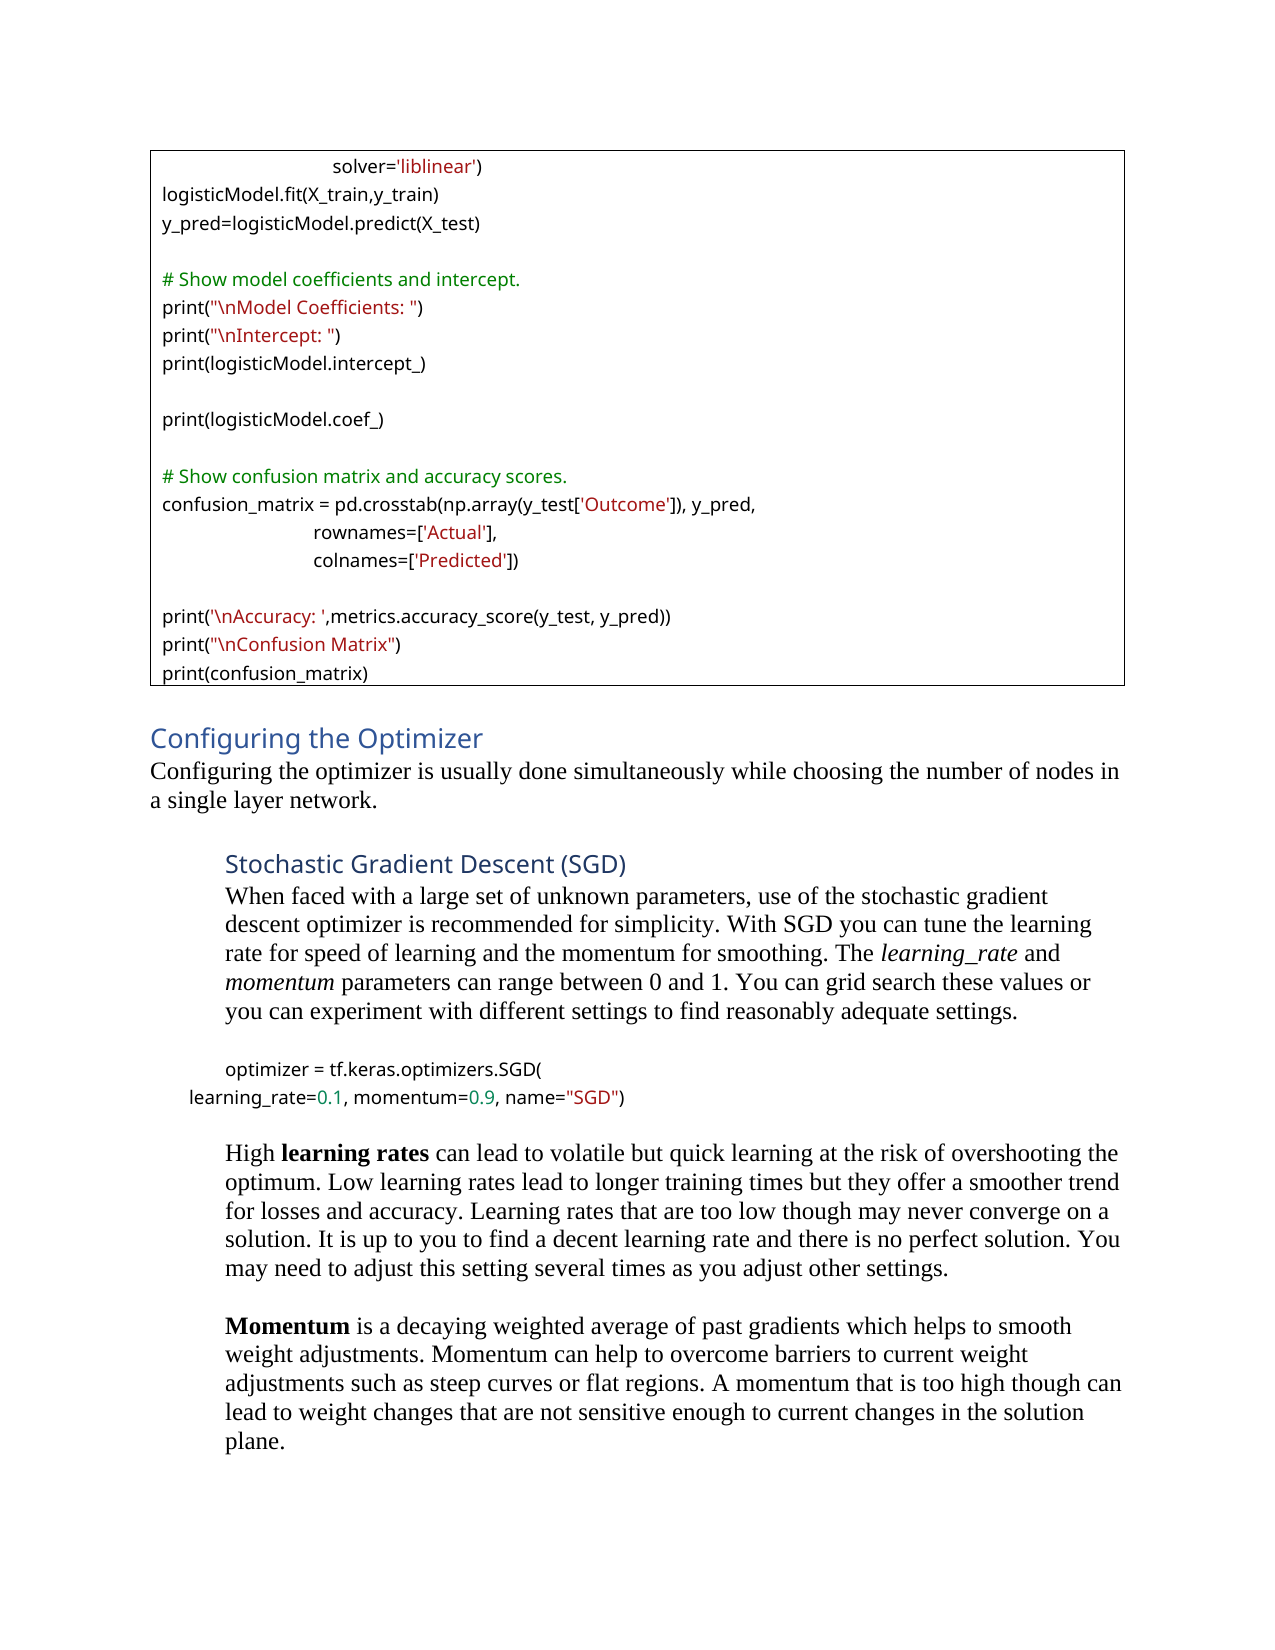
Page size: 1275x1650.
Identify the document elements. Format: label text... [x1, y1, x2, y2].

text Configuring the optimizer is usually done simultaneously while choosing the number of nodes in a single layer network. [150, 756, 1125, 814]
text learning_rate=0.1, momentum=0.9, name="SGD") [150, 1081, 1125, 1109]
text When faced with a large set of unknown parameters, use of the stochastic gradient descent optimizer is recommended for simplicity. With SGD you can tune the learning rate for speed of learning and the momentum for smoothing. The learning_rate and momentum parameters can range between 0 and 1. You can grid search these values or you can experiment with different settings to find reasonably adequate settings. [225, 881, 1125, 1024]
text High learning rates can lead to volatile but quick learning at the risk of overshooting the optimum. Low learning rates lead to longer training times but they offer a smoother trend for losses and accuracy. Learning rates that are too low though may never converge on a solution. It is up to you to find a decent learning rate and there is no perfect solution. You may need to adjust this setting several times as you adjust other settings. [225, 1138, 1125, 1282]
text optimizer = tf.keras.optimizers.SGD( [150, 1053, 1125, 1081]
text Configuring the Optimizer [150, 719, 1125, 756]
text Stochastic Gradient Descent (SGD) [150, 847, 1125, 881]
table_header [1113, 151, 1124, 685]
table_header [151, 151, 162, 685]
text Momentum is a decaying weighted average of past gradients which helps to smooth weight adjustments. Momentum can help to overcome barriers to current weight adjustments such as steep curves or flat regions. A momentum that is too high though can lead to weight changes that are not sensitive enough to current changes in the solution plane. [225, 1311, 1125, 1483]
